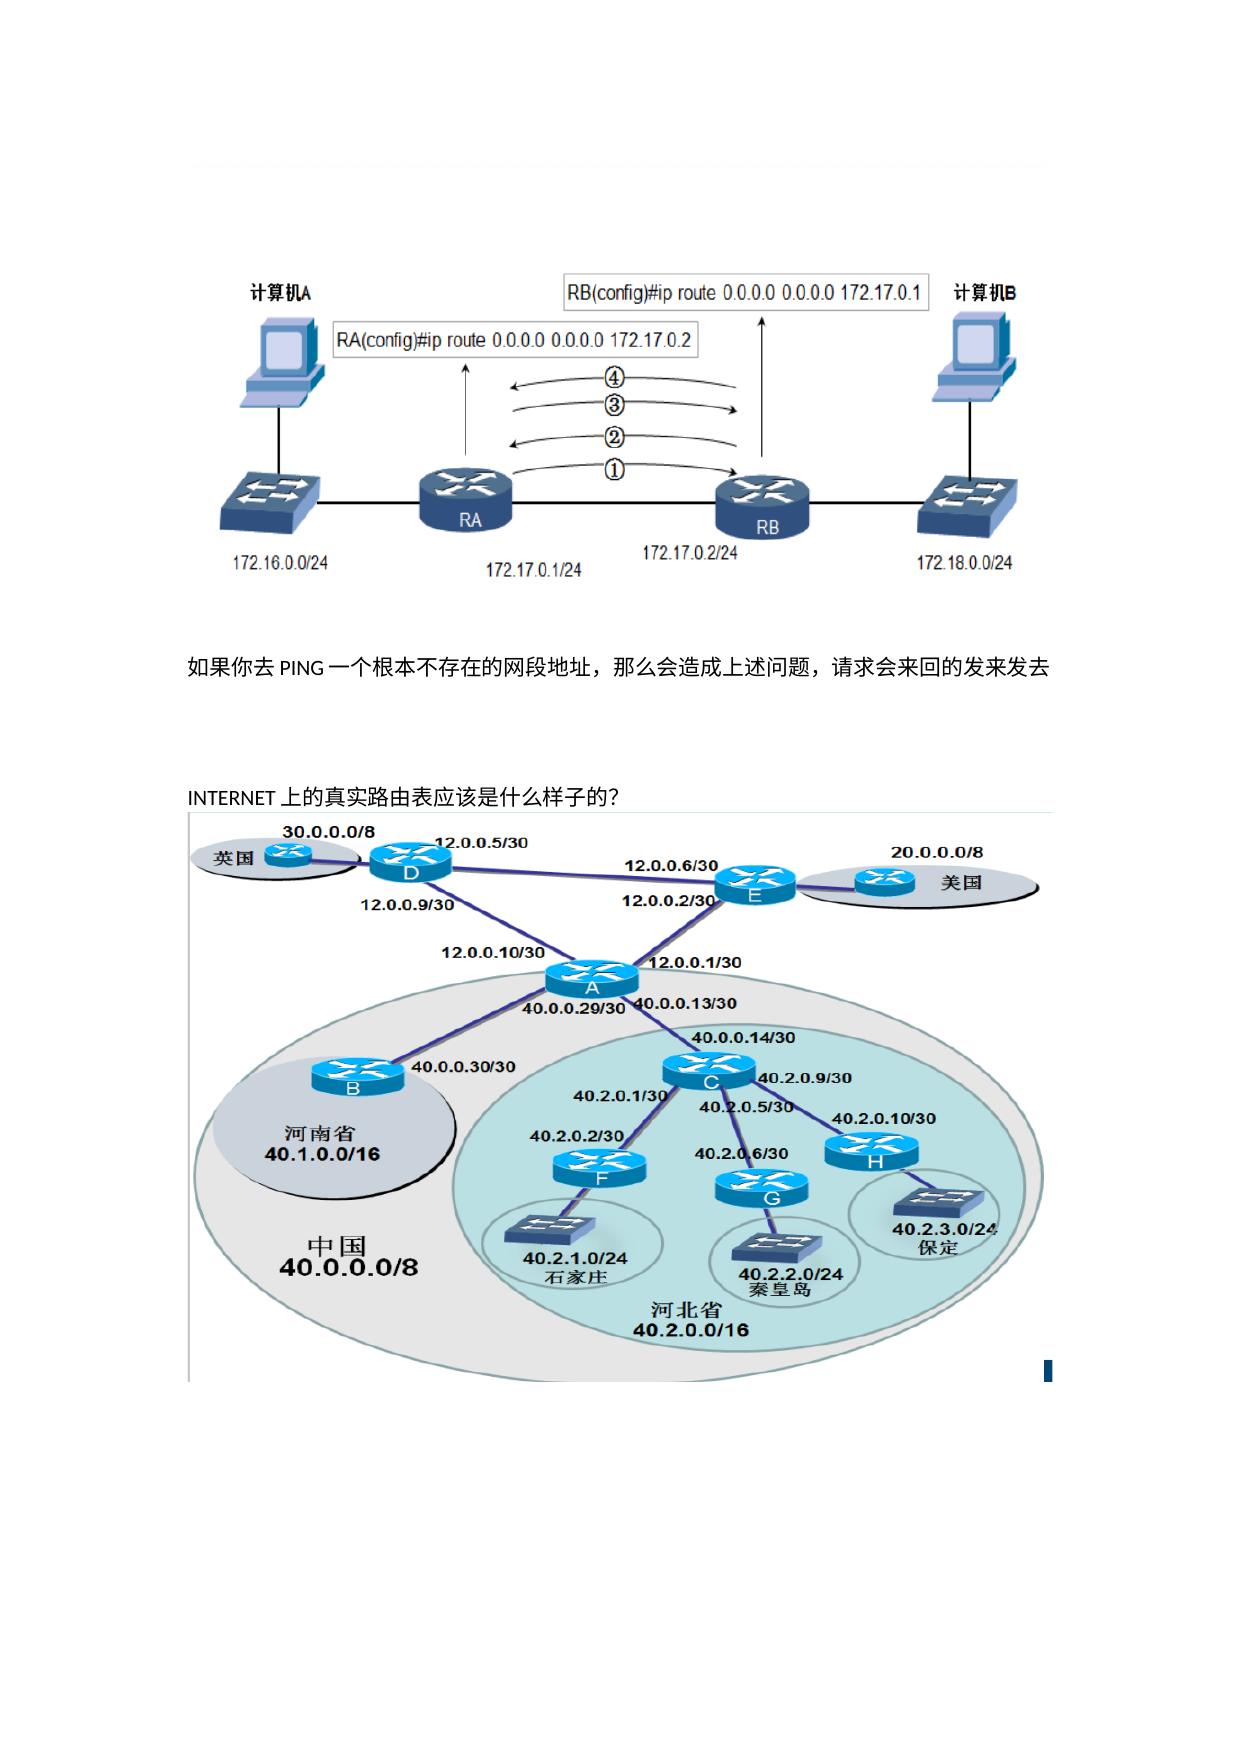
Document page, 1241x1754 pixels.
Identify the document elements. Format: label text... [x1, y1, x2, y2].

picture [187, 812, 1053, 1382]
text 如果你去PING一个根本不存在的网段地址，那么会造成上述问题，请求会来回的发来发去 [187, 649, 1053, 682]
picture [187, 162, 1053, 632]
text INTERNET上的真实路由表应该是什么样子的？ [187, 779, 1053, 812]
